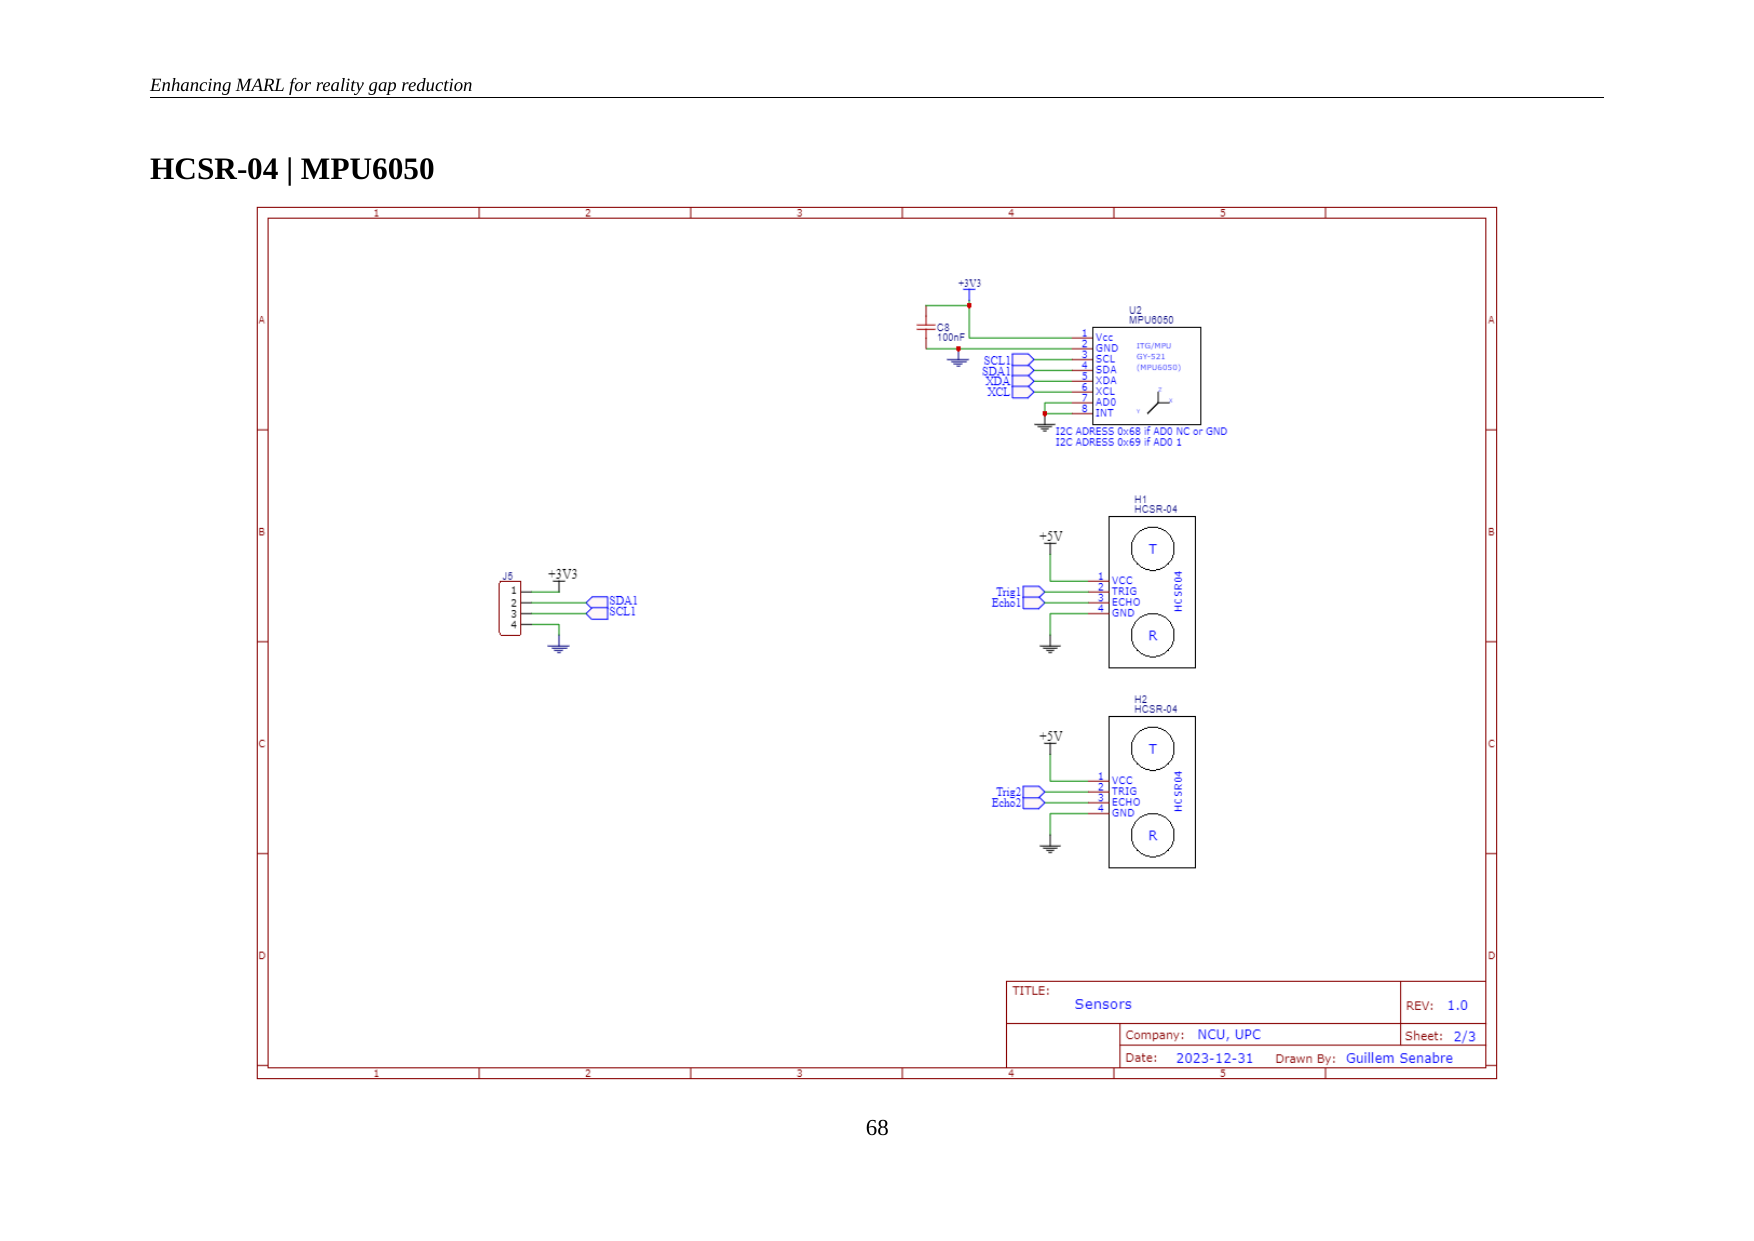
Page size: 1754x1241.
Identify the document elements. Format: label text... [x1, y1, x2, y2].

picture [246, 195, 1508, 1090]
subtitle HCSR-04 | MPU6050 [150, 150, 1604, 186]
